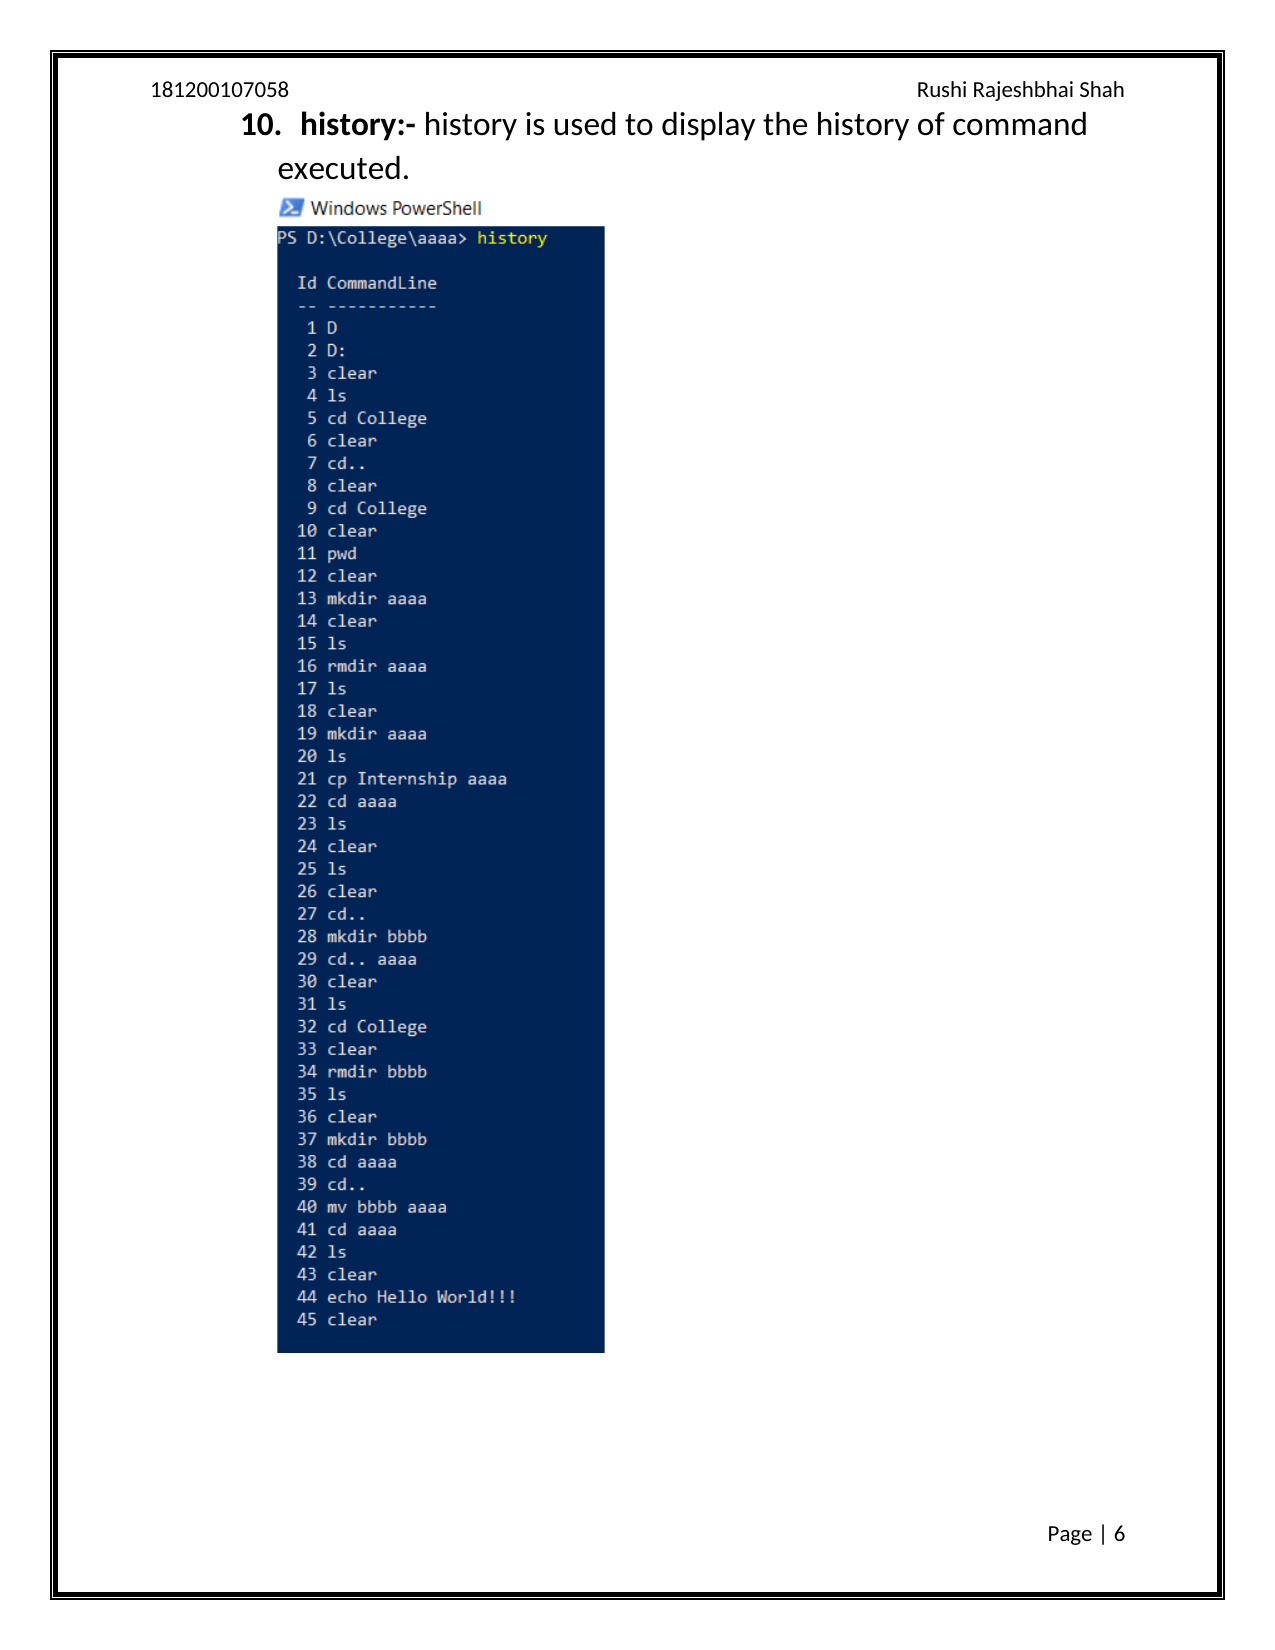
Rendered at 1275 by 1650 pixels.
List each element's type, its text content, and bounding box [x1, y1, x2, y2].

list history:- history is used to display the history of command executed. [240, 103, 1125, 188]
picture [277, 191, 605, 1353]
